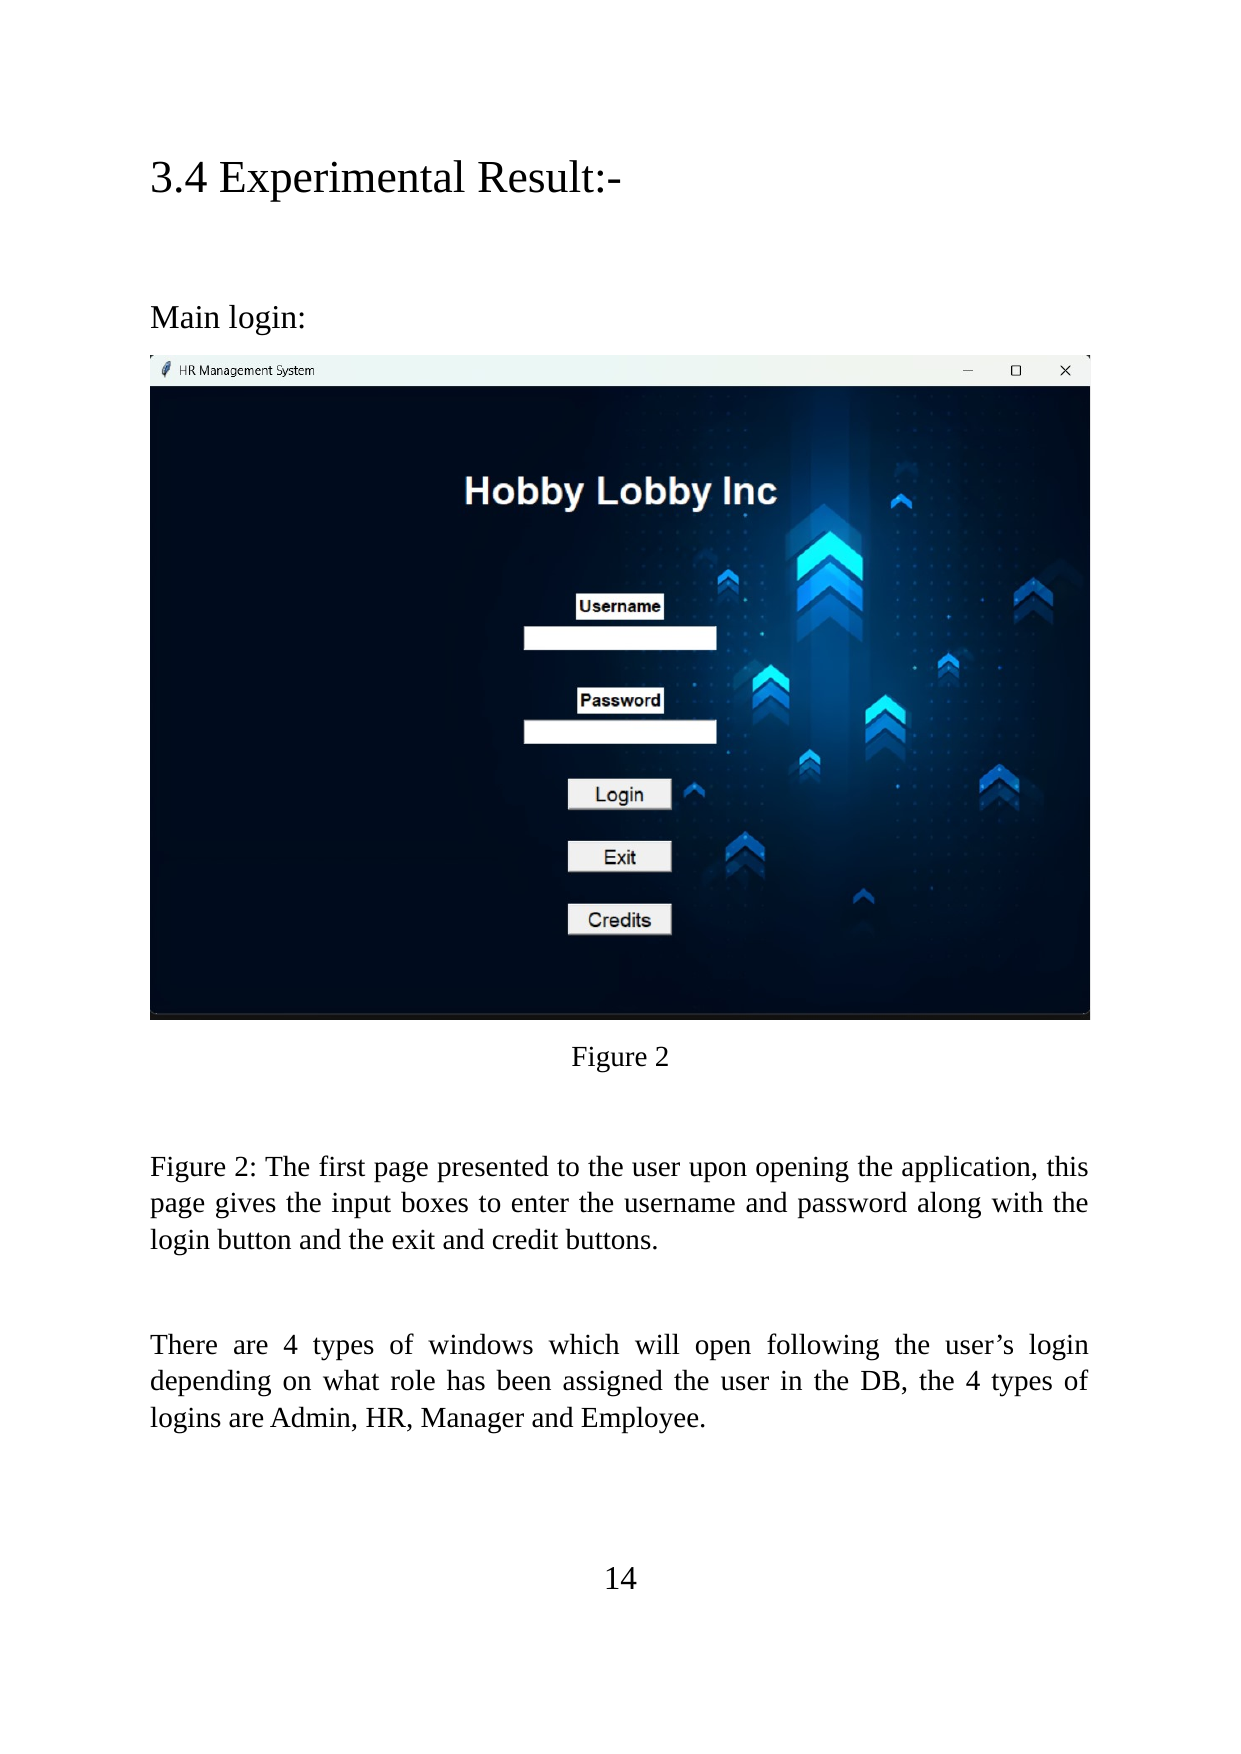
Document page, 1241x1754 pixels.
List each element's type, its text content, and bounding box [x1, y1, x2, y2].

picture [150, 355, 1091, 1020]
text 3.4 Experimental Result:- [150, 150, 1090, 203]
text Figure 2 [150, 1039, 1090, 1072]
text There are 4 types of windows which will open following the user’s login depending on what role has been assigned the user in the DB, the 4 types of logins are Admin, HR, Manager and Employee. [150, 1327, 1090, 1433]
text Main login: [150, 297, 1090, 335]
text 14 [150, 1558, 1090, 1596]
text Figure 2: The first page presented to the user upon opening the application, this page gives the input boxes to enter the username and password along with the login button and the exit and credit buttons. [150, 1149, 1090, 1255]
